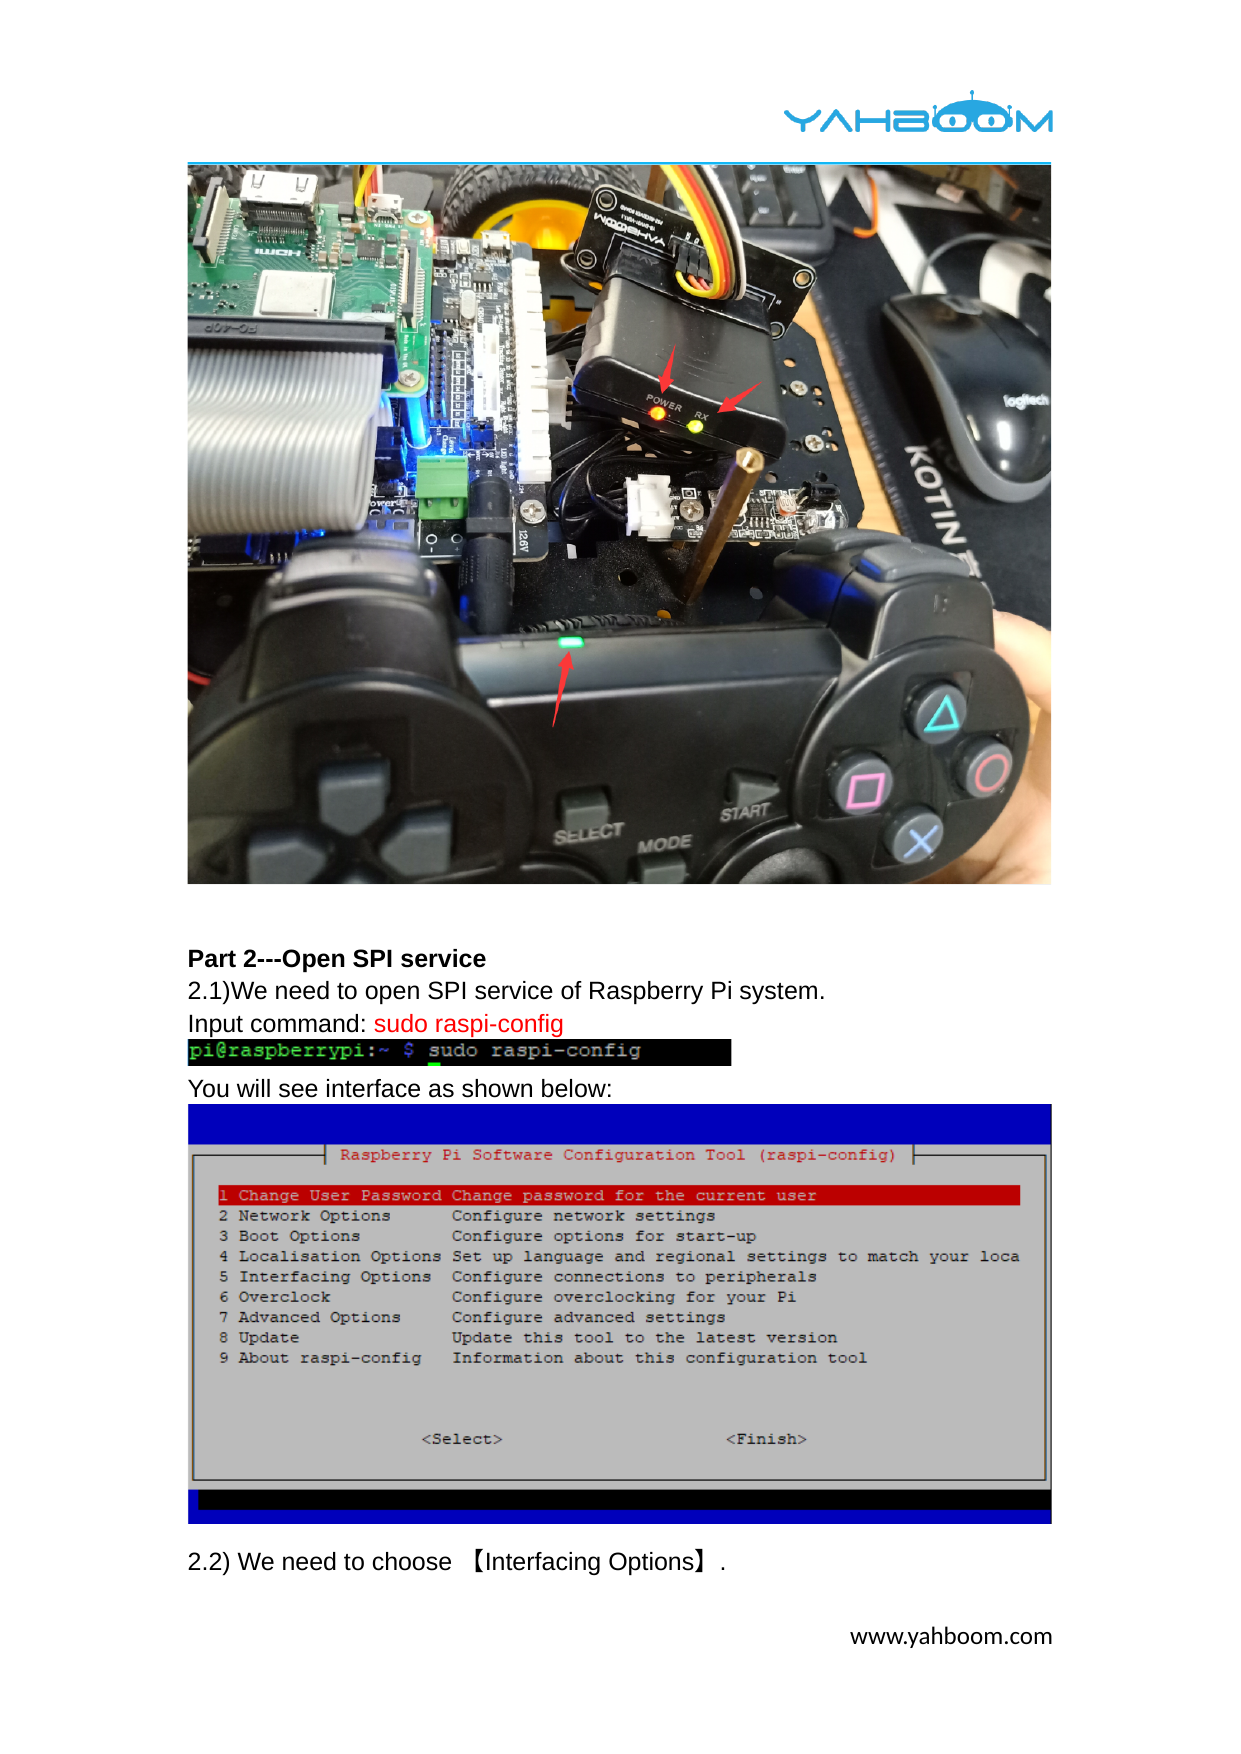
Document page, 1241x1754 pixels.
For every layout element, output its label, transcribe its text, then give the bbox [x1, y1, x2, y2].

list Part 2---Open SPI service [187, 942, 1053, 974]
picture [187, 1104, 1052, 1524]
list You will see interface as shown below: [187, 1072, 1053, 1104]
picture [187, 1039, 732, 1066]
list Input command: sudo raspi-config [187, 1007, 1053, 1039]
list 2.2) We need to choose 【Interfacing Options】. [187, 1527, 1053, 1592]
list 2.1)We need to open SPI service of Raspberry Pi system. [187, 974, 1053, 1007]
picture [784, 90, 1053, 132]
picture [187, 165, 1052, 885]
